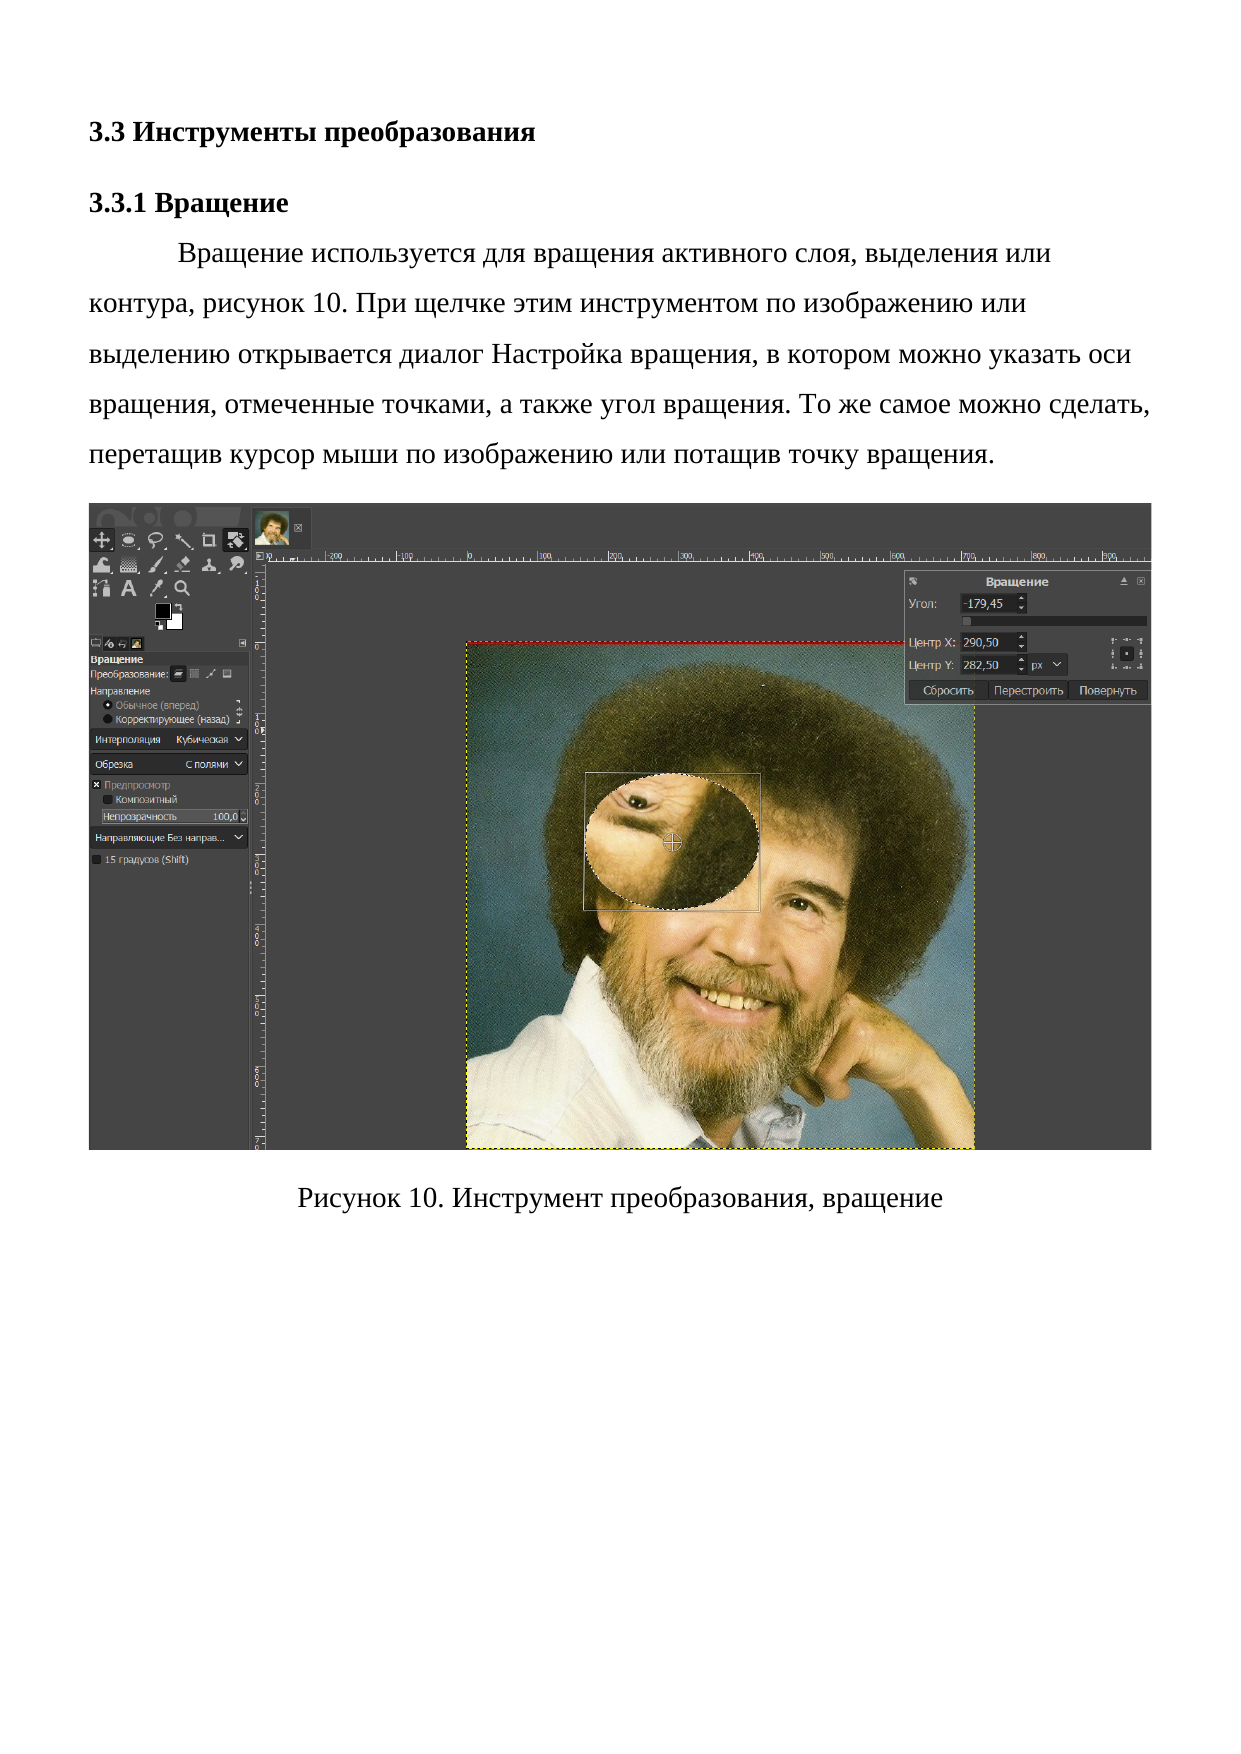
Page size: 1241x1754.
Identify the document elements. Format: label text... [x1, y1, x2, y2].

subtitle 3.3.1 Вращение [89, 185, 1152, 218]
subtitle 3.3 Инструменты преобразования [89, 114, 1152, 147]
picture [88, 503, 1152, 1150]
text Вращение используется для вращения активного слоя, выделения или контура, рисунок 10. При щелчке этим инструментом по изображению или выделению открывается диалог Настройка вращения, в котором можно указать оси вращения, отмеченные точками, а также угол вращения. То же самое можно сделать, перетащив курсор мыши по изображению или потащив точку вращения. [89, 235, 1152, 470]
text Рисунок 10. Инструмент преобразования, вращение [89, 1181, 1152, 1214]
